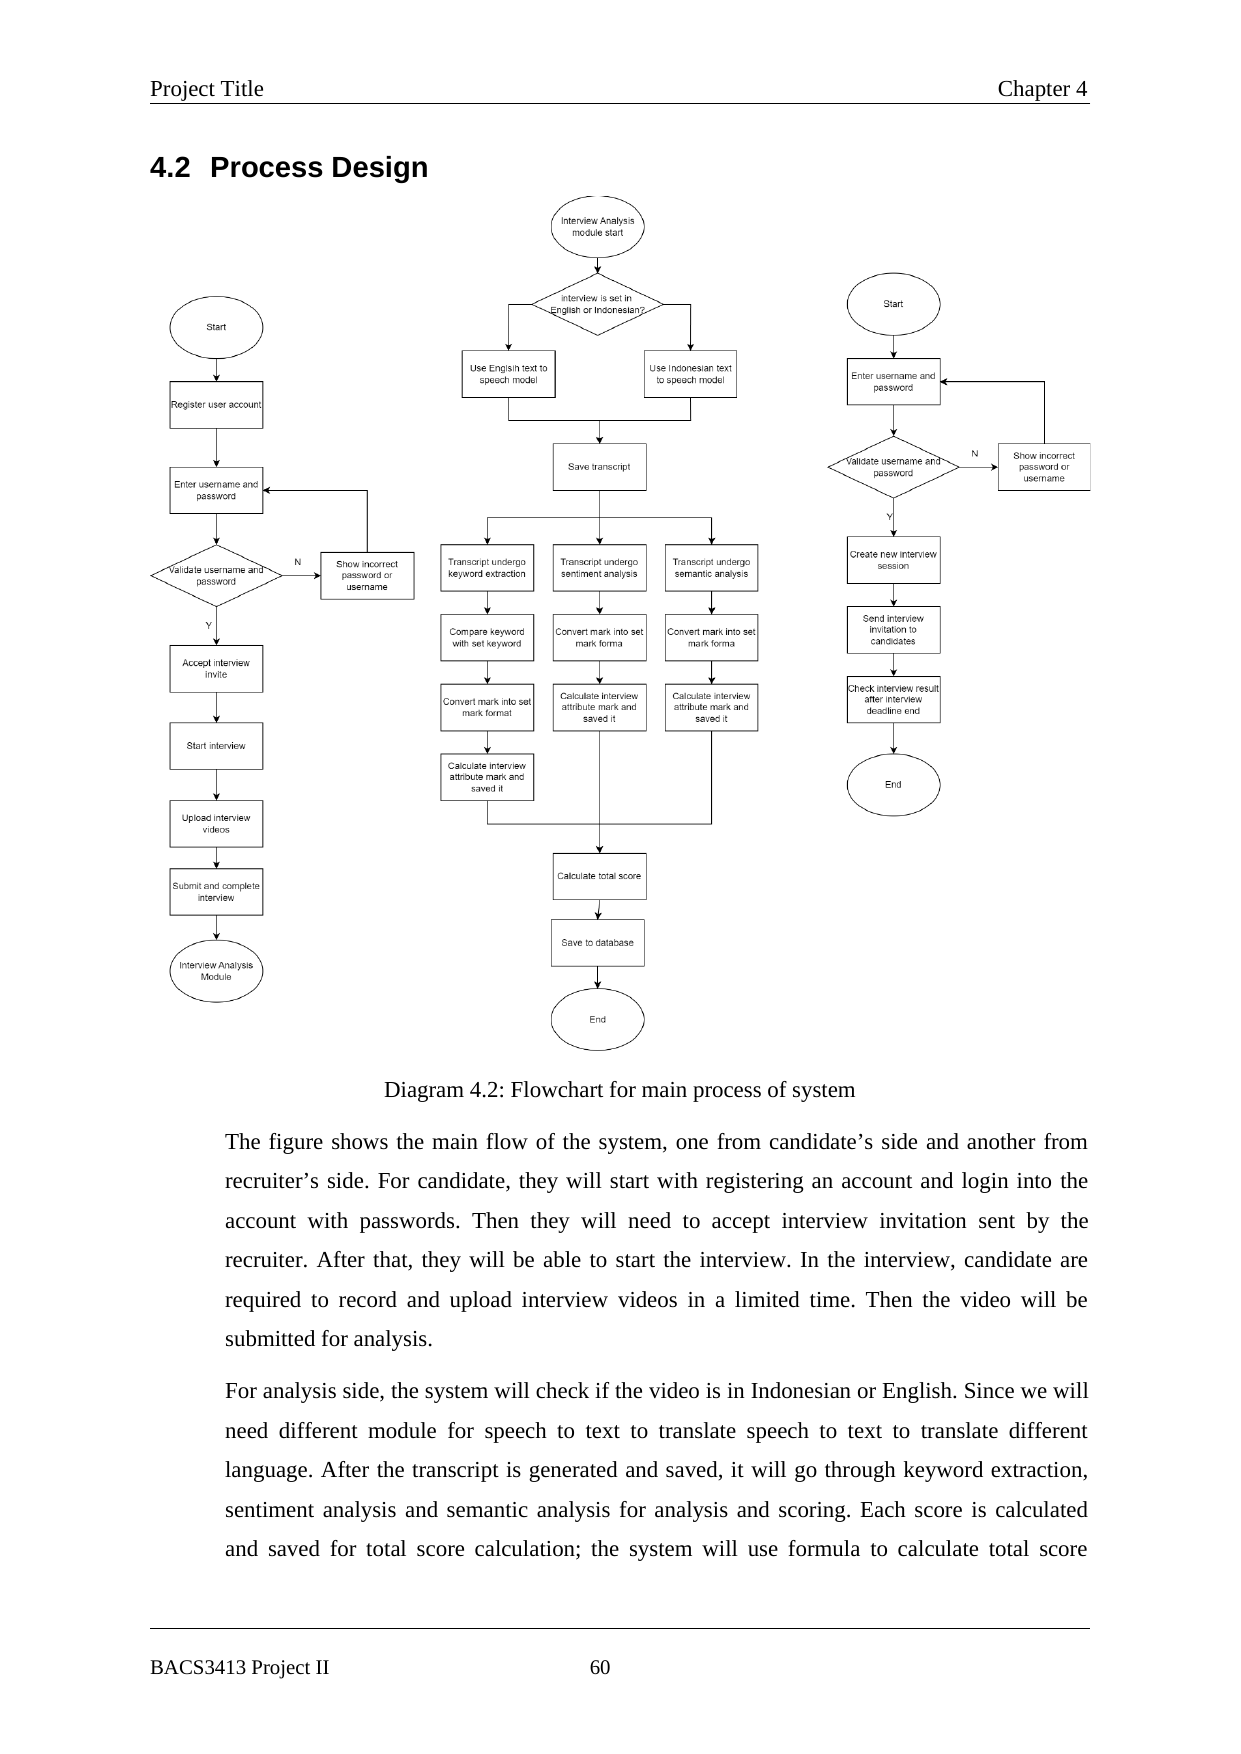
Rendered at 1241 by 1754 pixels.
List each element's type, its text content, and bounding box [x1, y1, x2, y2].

picture [150, 196, 1091, 1051]
text The figure shows the main flow of the system, one from candidate’s side and another from recruiter’s side. For candidate, they will start with registering an account and login into the account with passwords. Then they will need to accept interview invitation sent by the recruiter. After that, they will be able to start the interview. In the interview, candidate are required to record and upload interview videos in a limited time. Then the video will be submitted for analysis. [225, 1128, 1090, 1352]
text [225, 1377, 1090, 1562]
subtitle Process Design [150, 150, 1090, 183]
text Diagram 4.2: Flowchart for main process of system [150, 1076, 1090, 1102]
